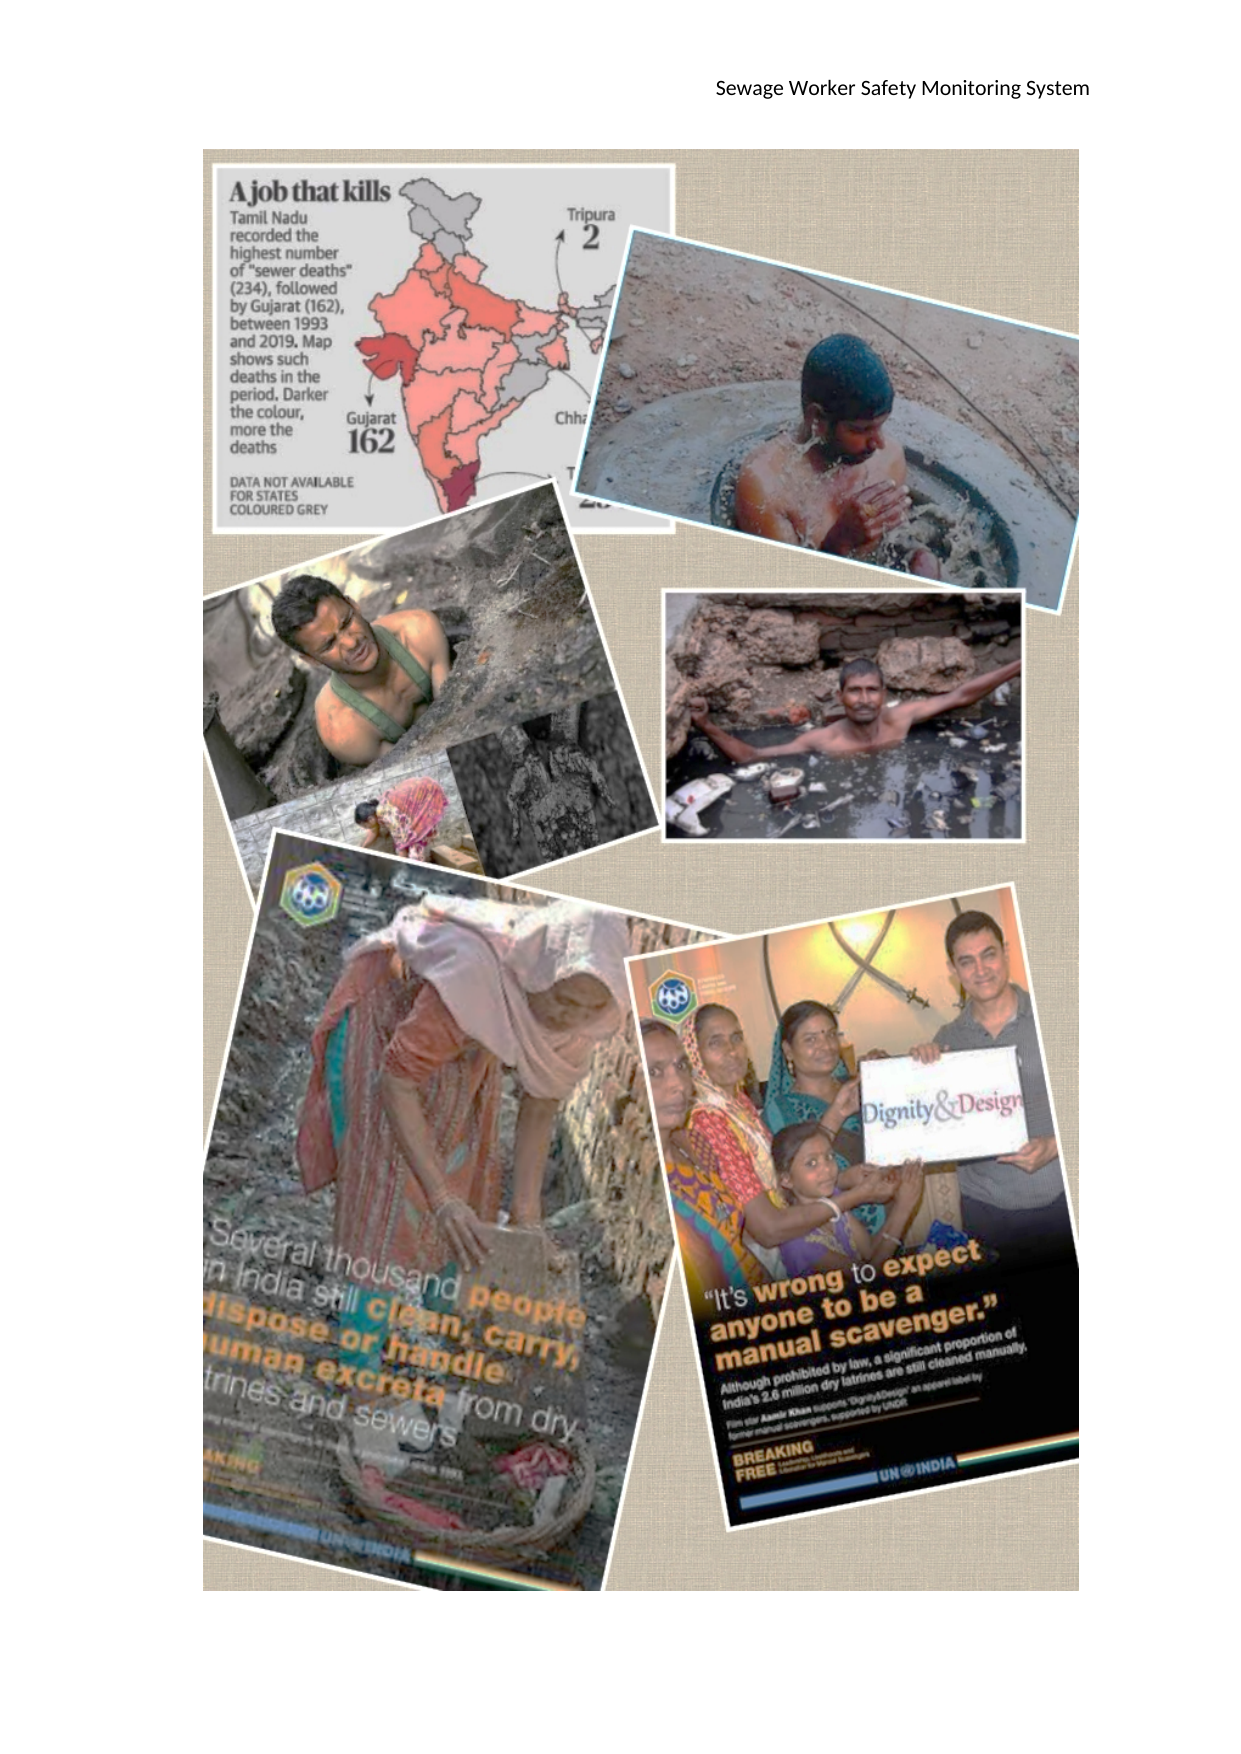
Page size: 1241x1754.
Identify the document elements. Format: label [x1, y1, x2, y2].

picture [203, 149, 1079, 1591]
